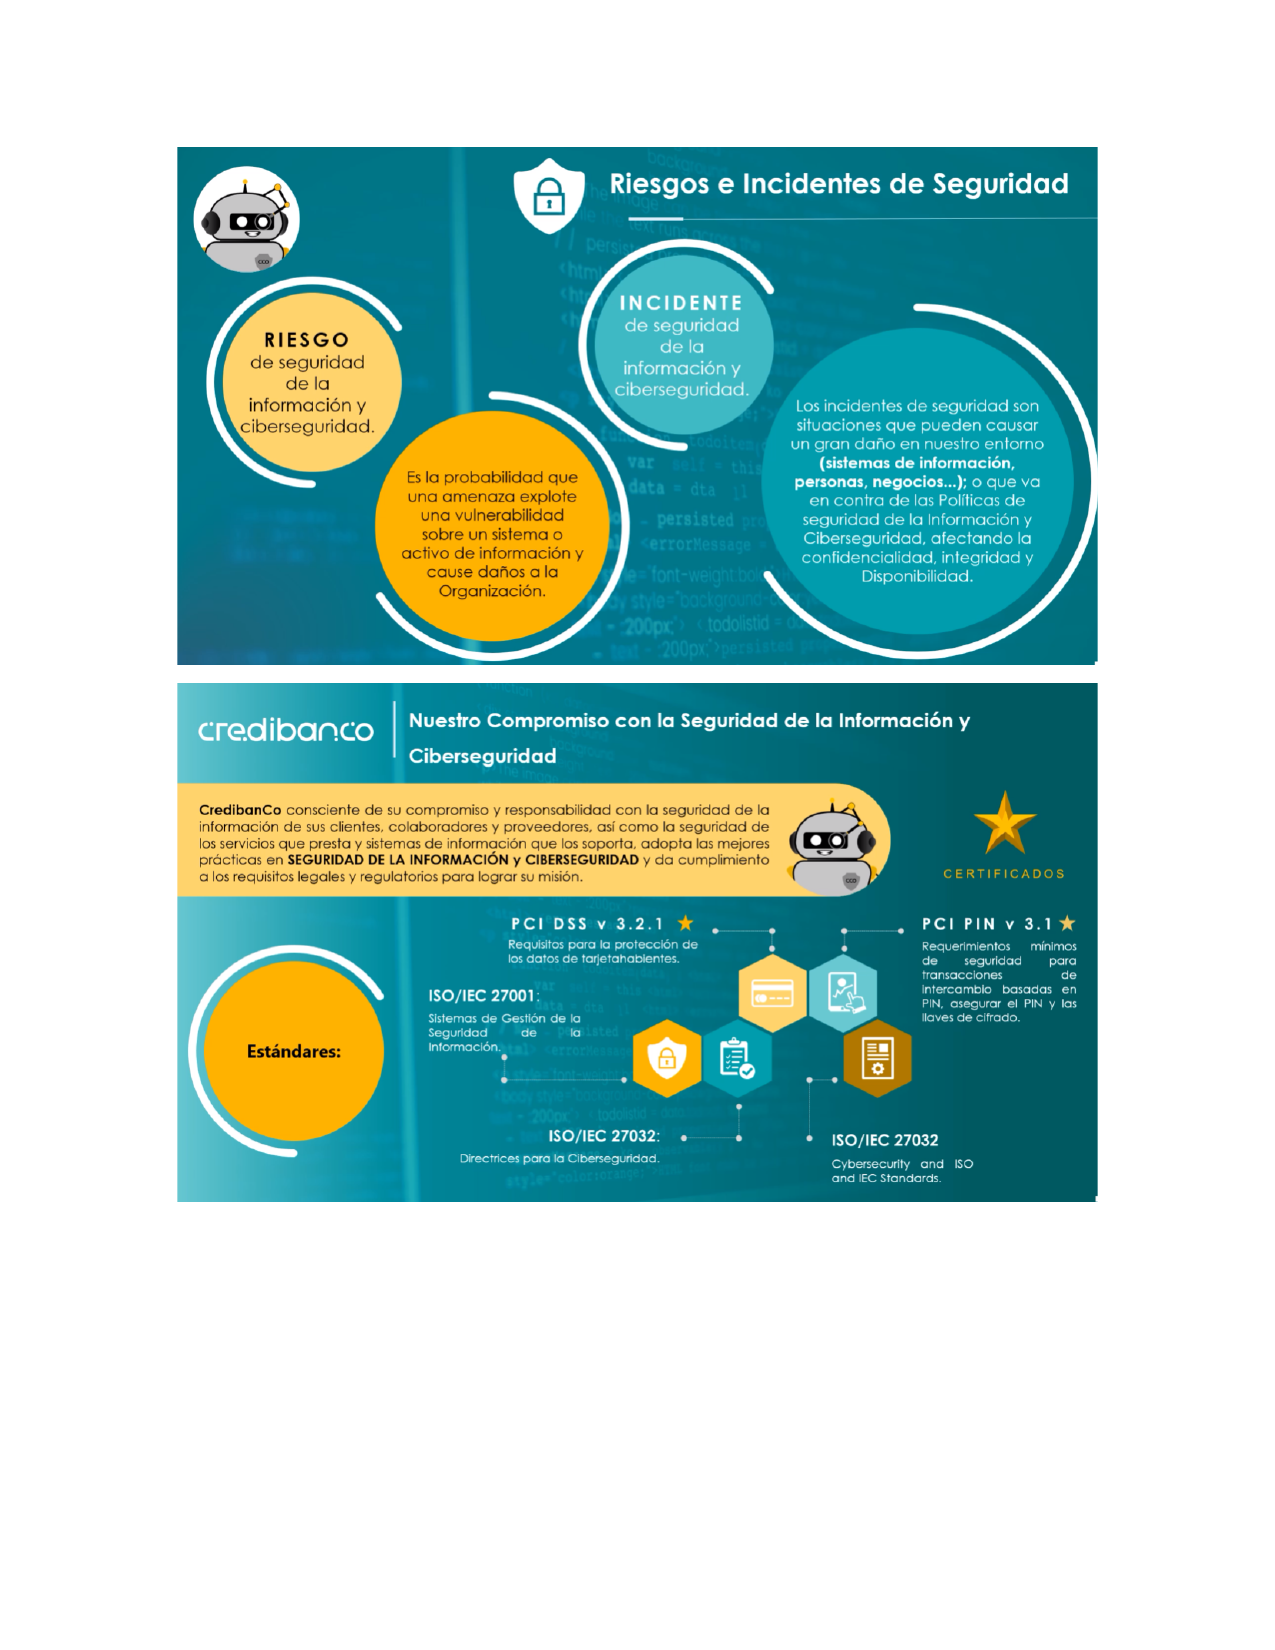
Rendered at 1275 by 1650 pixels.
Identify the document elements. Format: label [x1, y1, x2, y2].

picture [413, 657, 445, 665]
picture [177, 683, 1098, 1202]
picture [177, 147, 1098, 665]
